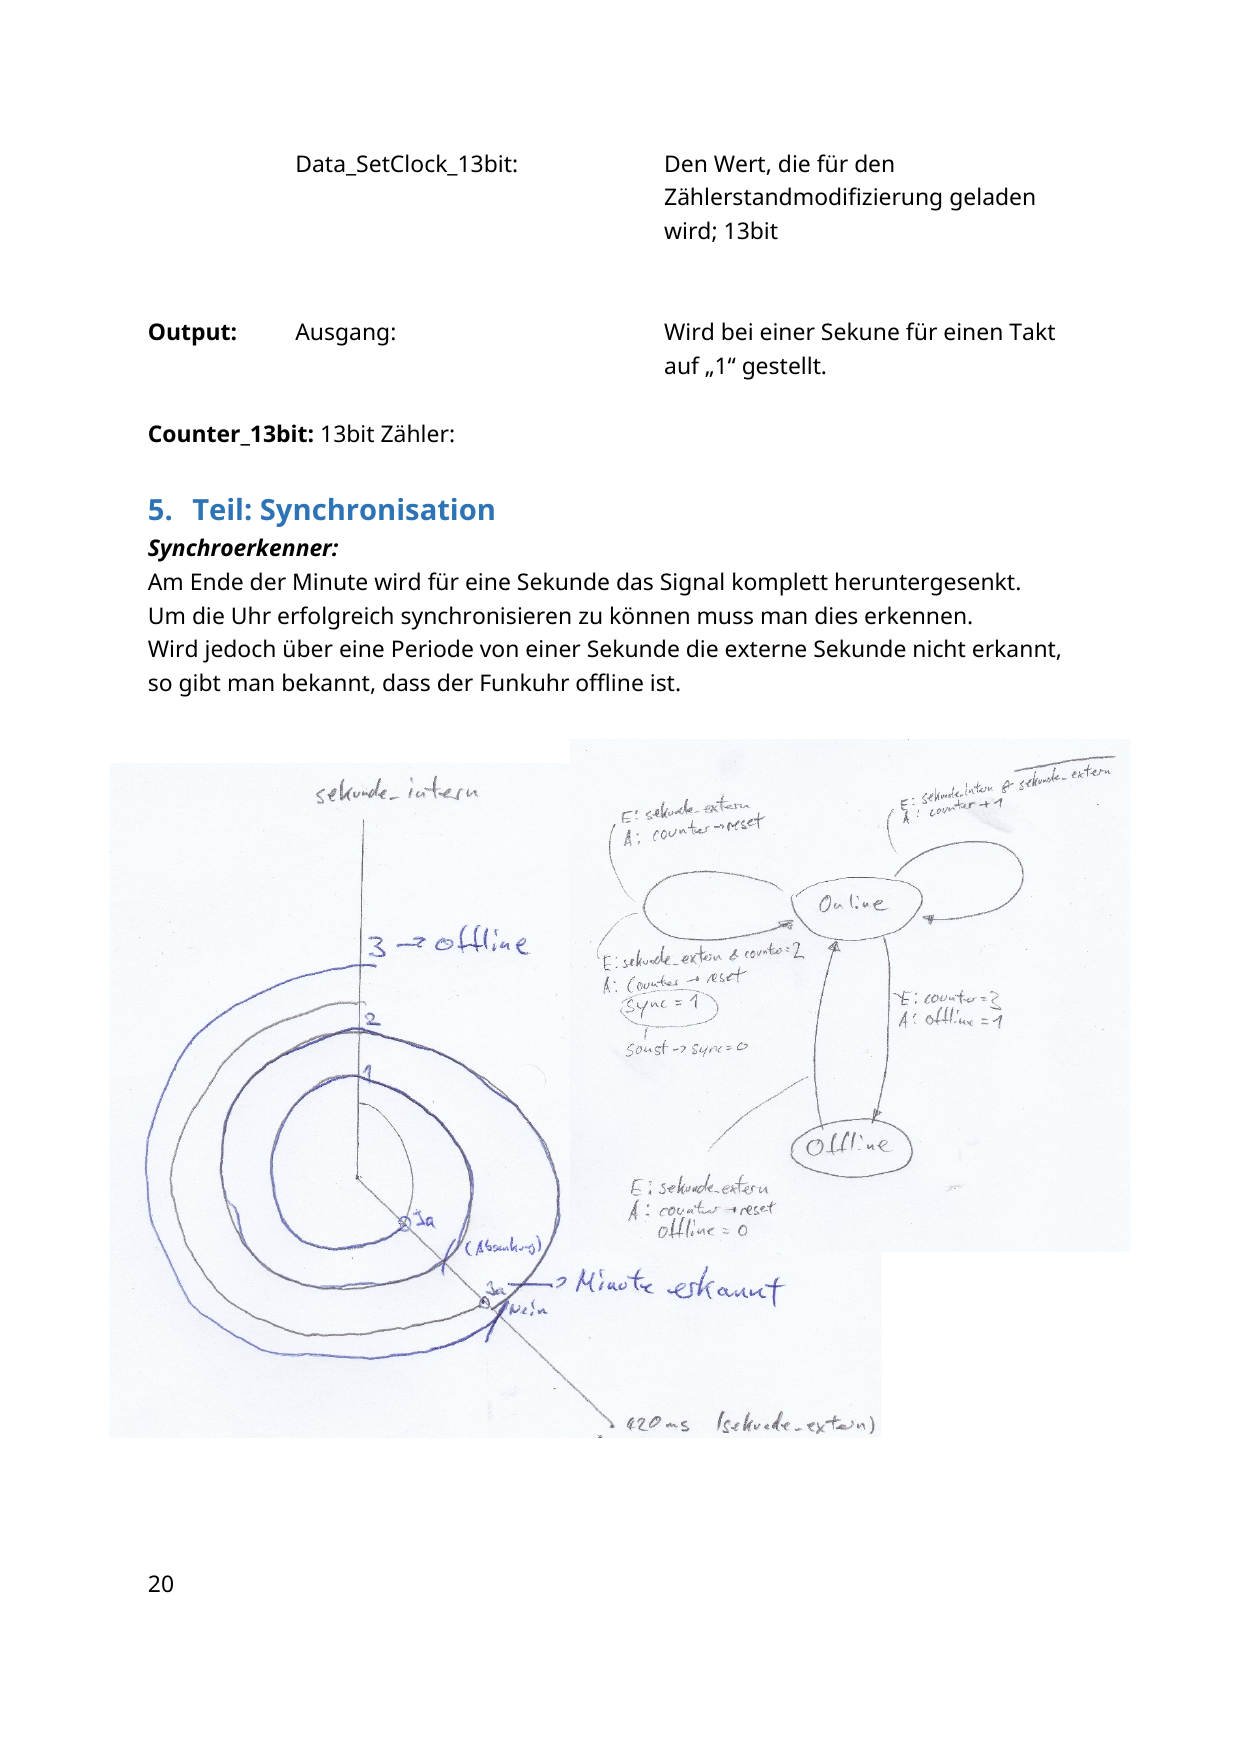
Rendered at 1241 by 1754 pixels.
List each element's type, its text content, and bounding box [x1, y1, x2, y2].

text Zählerstandmodifizierung geladen [148, 181, 1093, 213]
text auf „1“ gestellt. [148, 350, 1093, 381]
text Data_SetClock_13bit: Den Wert, die für den [148, 148, 1093, 179]
text wird; 13bit [148, 215, 1093, 246]
picture [109, 739, 1131, 1438]
text Counter_13bit: 13bit Zähler: [148, 418, 1093, 449]
text Synchroerkenner: [148, 532, 1093, 563]
text Um die Uhr erfolgreich synchronisieren zu können muss man dies erkennen. [148, 599, 1093, 631]
text Output: Ausgang: Wird bei einer Sekune für einen Takt [148, 316, 1093, 348]
text Wird jedoch über eine Periode von einer Sekunde die externe Sekunde nicht erkannt, so gibt man bekannt, dass der Funkuhr offline ist. [148, 633, 1093, 698]
subtitle Teil: Synchronisation [148, 489, 1093, 529]
text Am Ende der Minute wird für eine Sekunde das Signal komplett heruntergesenkt. [148, 566, 1093, 597]
